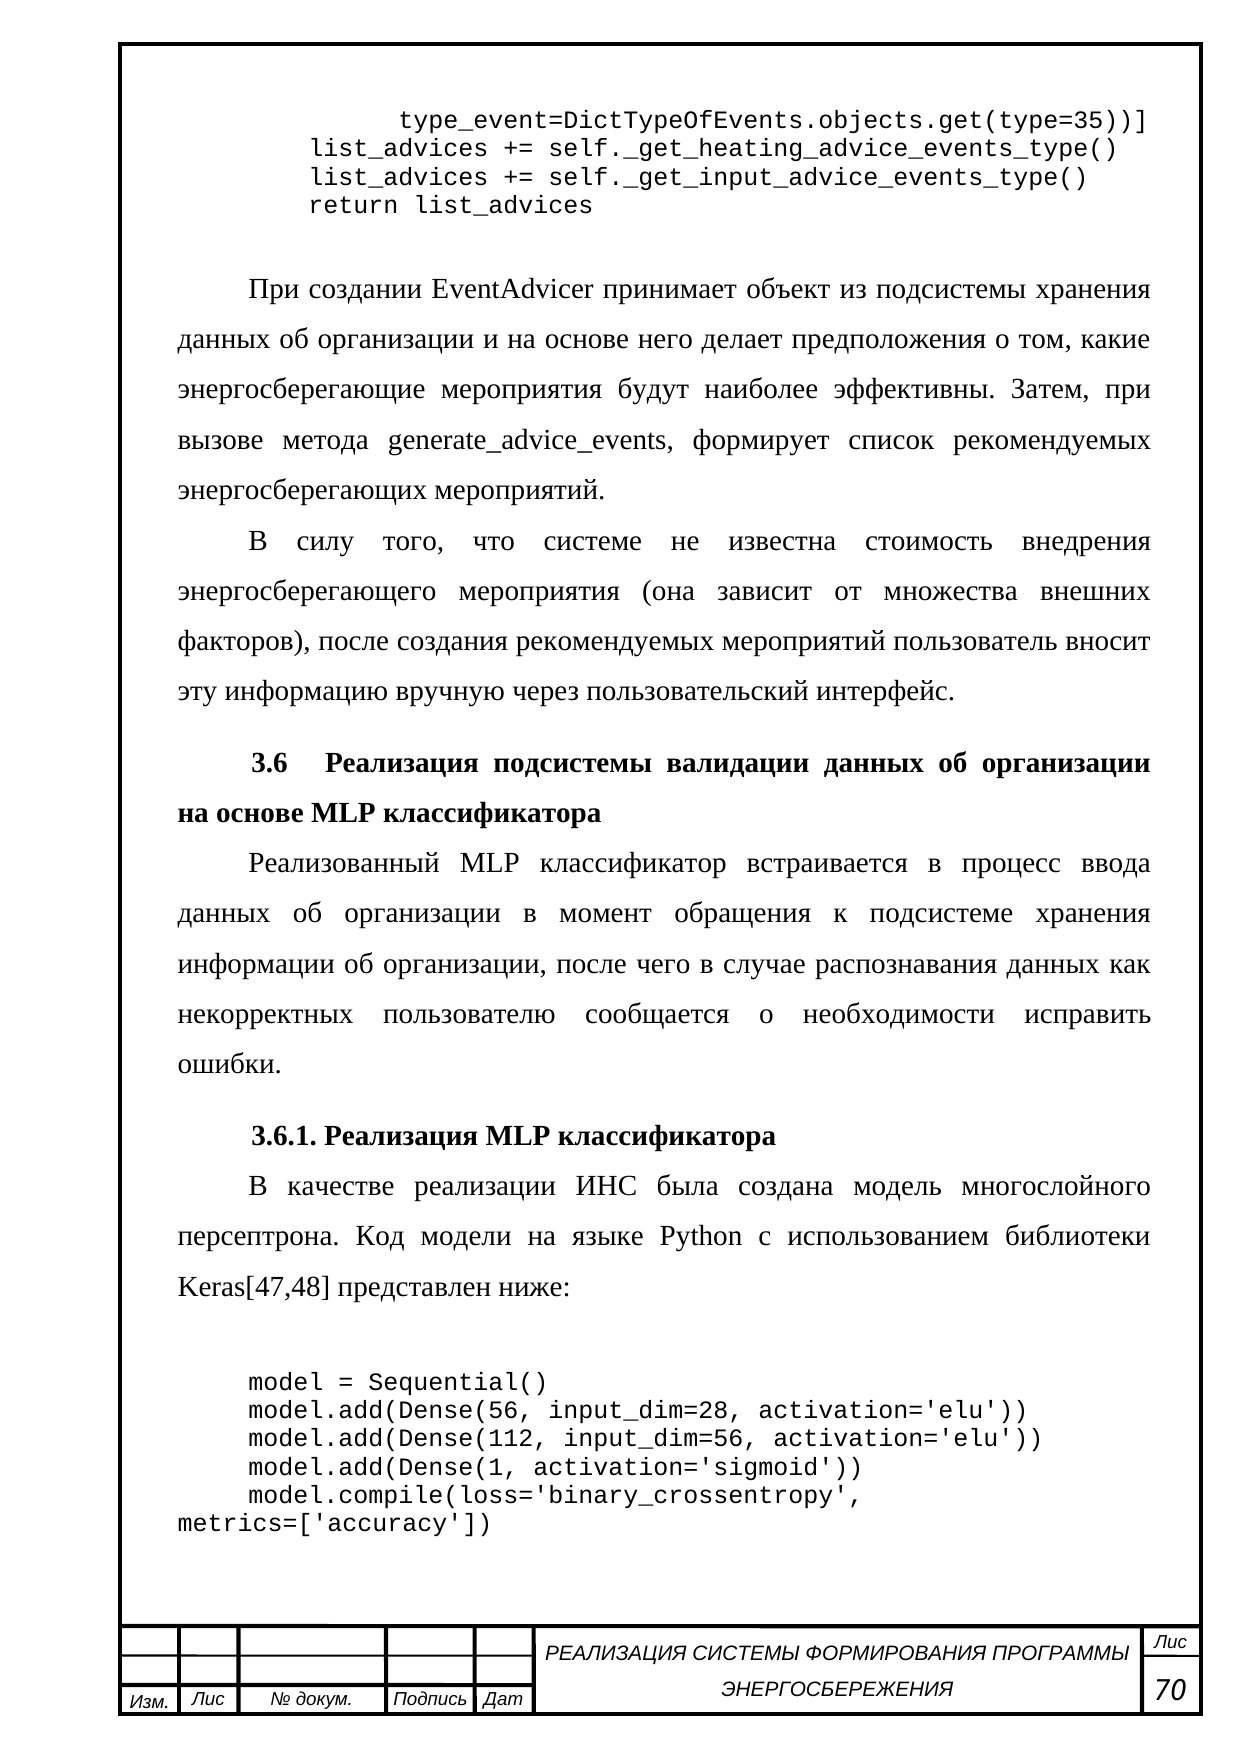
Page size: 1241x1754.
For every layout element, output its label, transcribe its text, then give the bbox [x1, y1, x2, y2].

text list_advices += self._get_input_advice_events_type() [177, 164, 1152, 192]
text return list_advices [177, 192, 1152, 221]
subtitle 3.6.1. Реализация MLP классификатора [177, 1118, 1152, 1151]
text При создании EventAdvicer принимает объект из подсистемы хранения данных об организации и на основе него делает предположения о том, какие энергосберегающие мероприятия будут наиболее эффективны. Затем, при вызове метода generate_advice_events, формирует список рекомендуемых энергосберегающих мероприятий. [177, 271, 1152, 506]
text Реализованный MLP классификатор встраивается в процесс ввода данных об организации в момент обращения к подсистеме хранения информации об организации, после чего в случае распознавания данных как некорректных пользователю сообщается о необходимости исправить ошибки. [177, 845, 1152, 1080]
subtitle Реализация подсистемы валидации данных об организации на основе MLP классификатора [177, 745, 1152, 828]
text model.compile(loss='binary_crossentropy', metrics=['accuracy']) [177, 1483, 1152, 1539]
text list_advices += self._get_heating_advice_events_type() [177, 136, 1152, 164]
text model = Sequential() [177, 1369, 1152, 1398]
text model.add(Dense(56, input_dim=28, activation='elu')) [177, 1398, 1152, 1426]
text model.add(Dense(112, input_dim=56, activation='elu')) [177, 1426, 1152, 1454]
text В силу того, что системе не известна стоимость внедрения энергосберегающего мероприятия (она зависит от множества внешних факторов), после создания рекомендуемых мероприятий пользователь вносит эту информацию вручную через пользовательский интерфейс. [177, 523, 1152, 707]
text type_event=DictTypeOfEvents.objects.get(type=35))] [177, 107, 1152, 136]
text В качестве реализации ИНС была создана модель многослойного персептрона. Код модели на языке Python с использованием библиотеки Keras[47,48] представлен ниже: [177, 1168, 1152, 1302]
text model.add(Dense(1, activation='sigmoid')) [177, 1454, 1152, 1483]
